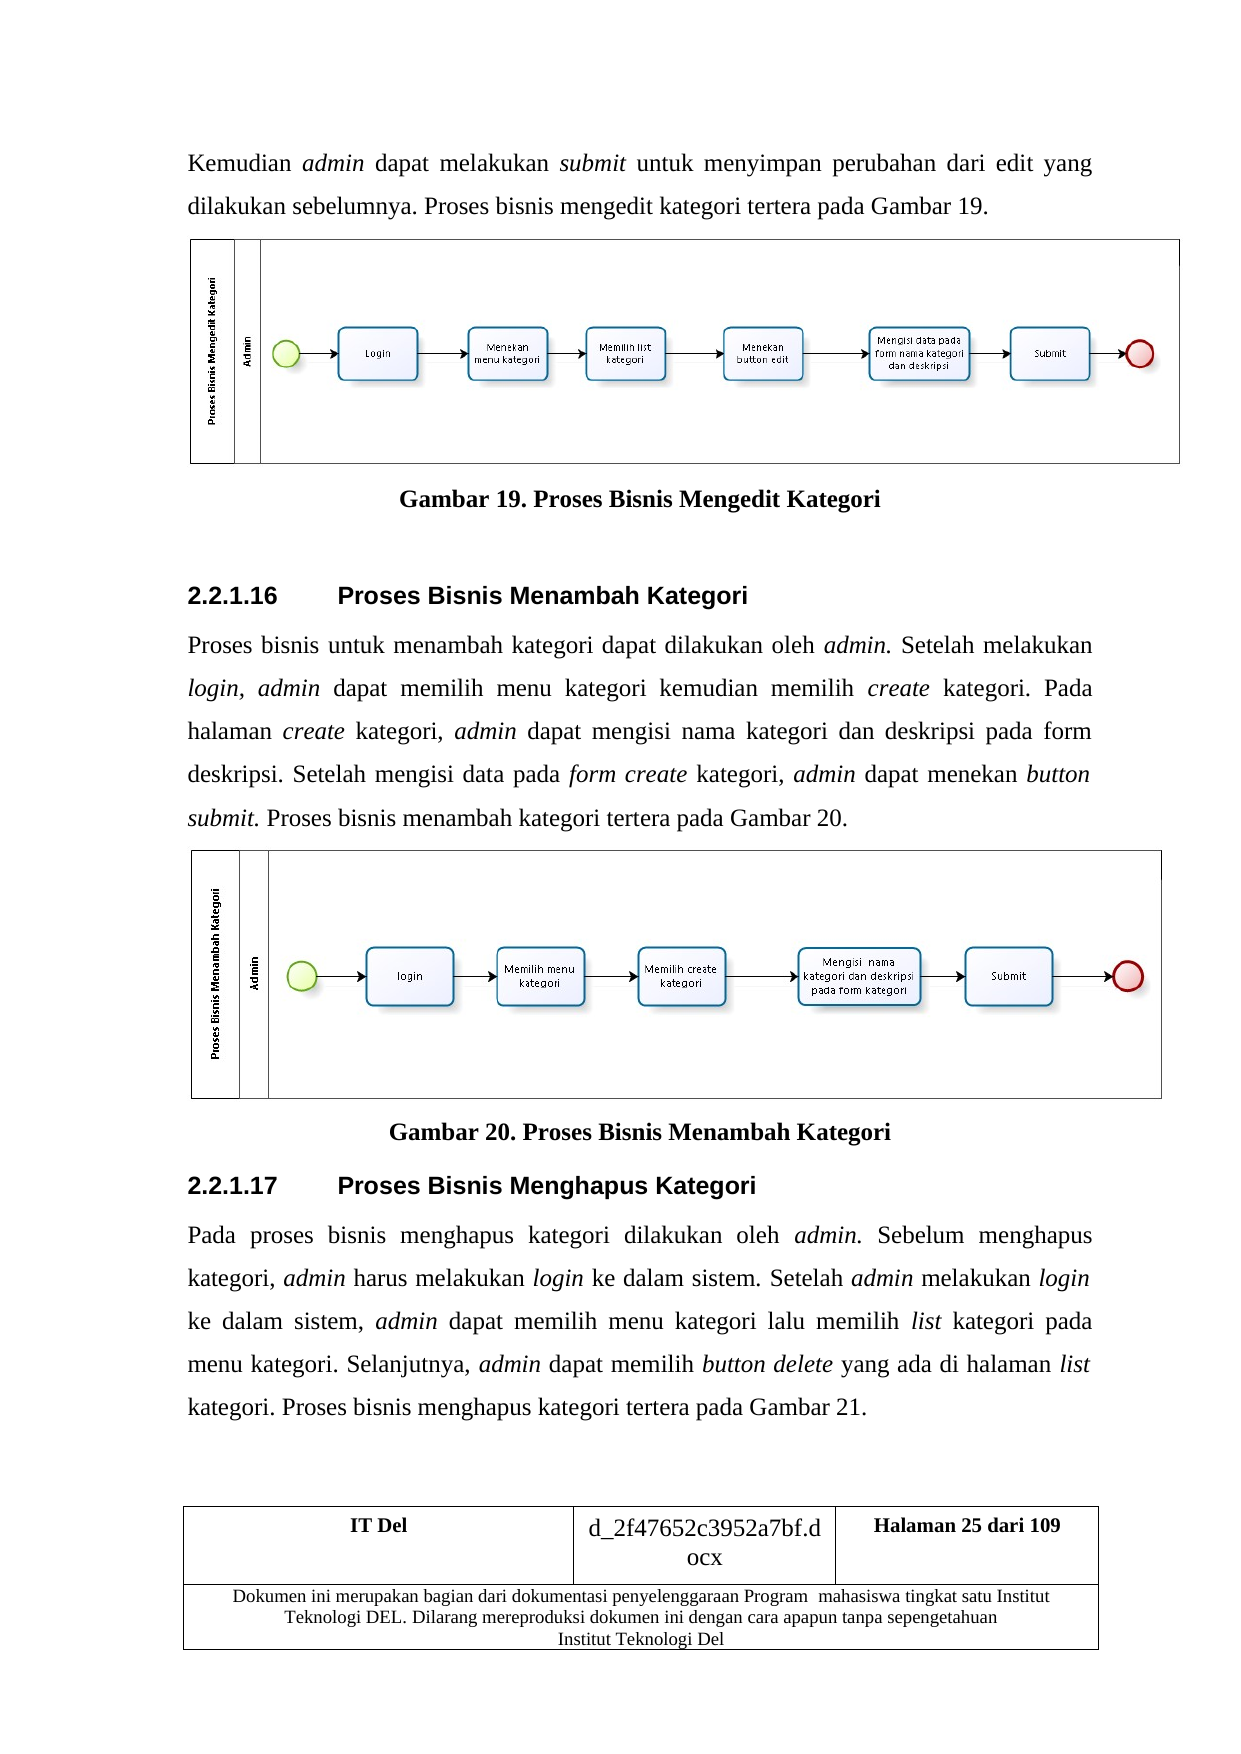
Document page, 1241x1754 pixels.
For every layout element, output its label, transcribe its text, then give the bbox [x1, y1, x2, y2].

subtitle Proses Bisnis Menghapus Kategori [187, 1171, 1092, 1199]
text Gambar 20. Proses Bisnis Menambah Kategori [187, 1117, 1092, 1146]
subtitle Proses Bisnis Menambah Kategori [187, 581, 1092, 609]
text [187, 148, 1092, 219]
text Pada proses bisnis menghapus kategori dilakukan oleh admin. Sebelum menghapus kategori, admin harus melakukan login ke dalam sistem. Setelah admin melakukan login ke dalam sistem, admin dapat memilih menu kategori lalu memilih list kategori pada menu kategori. Selanjutnya, admin dapat memilih button delete yang ada di halaman list kategori. Proses bisnis menghapus kategori tertera pada Gambar 21. [187, 1220, 1092, 1421]
picture [187, 845, 1165, 1103]
text Proses bisnis untuk menambah kategori dapat dilakukan oleh admin. Setelah melakukan login, admin dapat memilih menu kategori kemudian memilih create kategori. Pada halaman create kategori, admin dapat mengisi nama kategori dan deskripsi pada form deskripsi. Setelah mengisi data pada form create kategori, admin dapat menekan button submit. Proses bisnis menambah kategori tertera pada Gambar 20. [187, 630, 1092, 831]
picture [187, 233, 1184, 470]
text Gambar 19. Proses Bisnis Mengedit Kategori [187, 484, 1092, 513]
